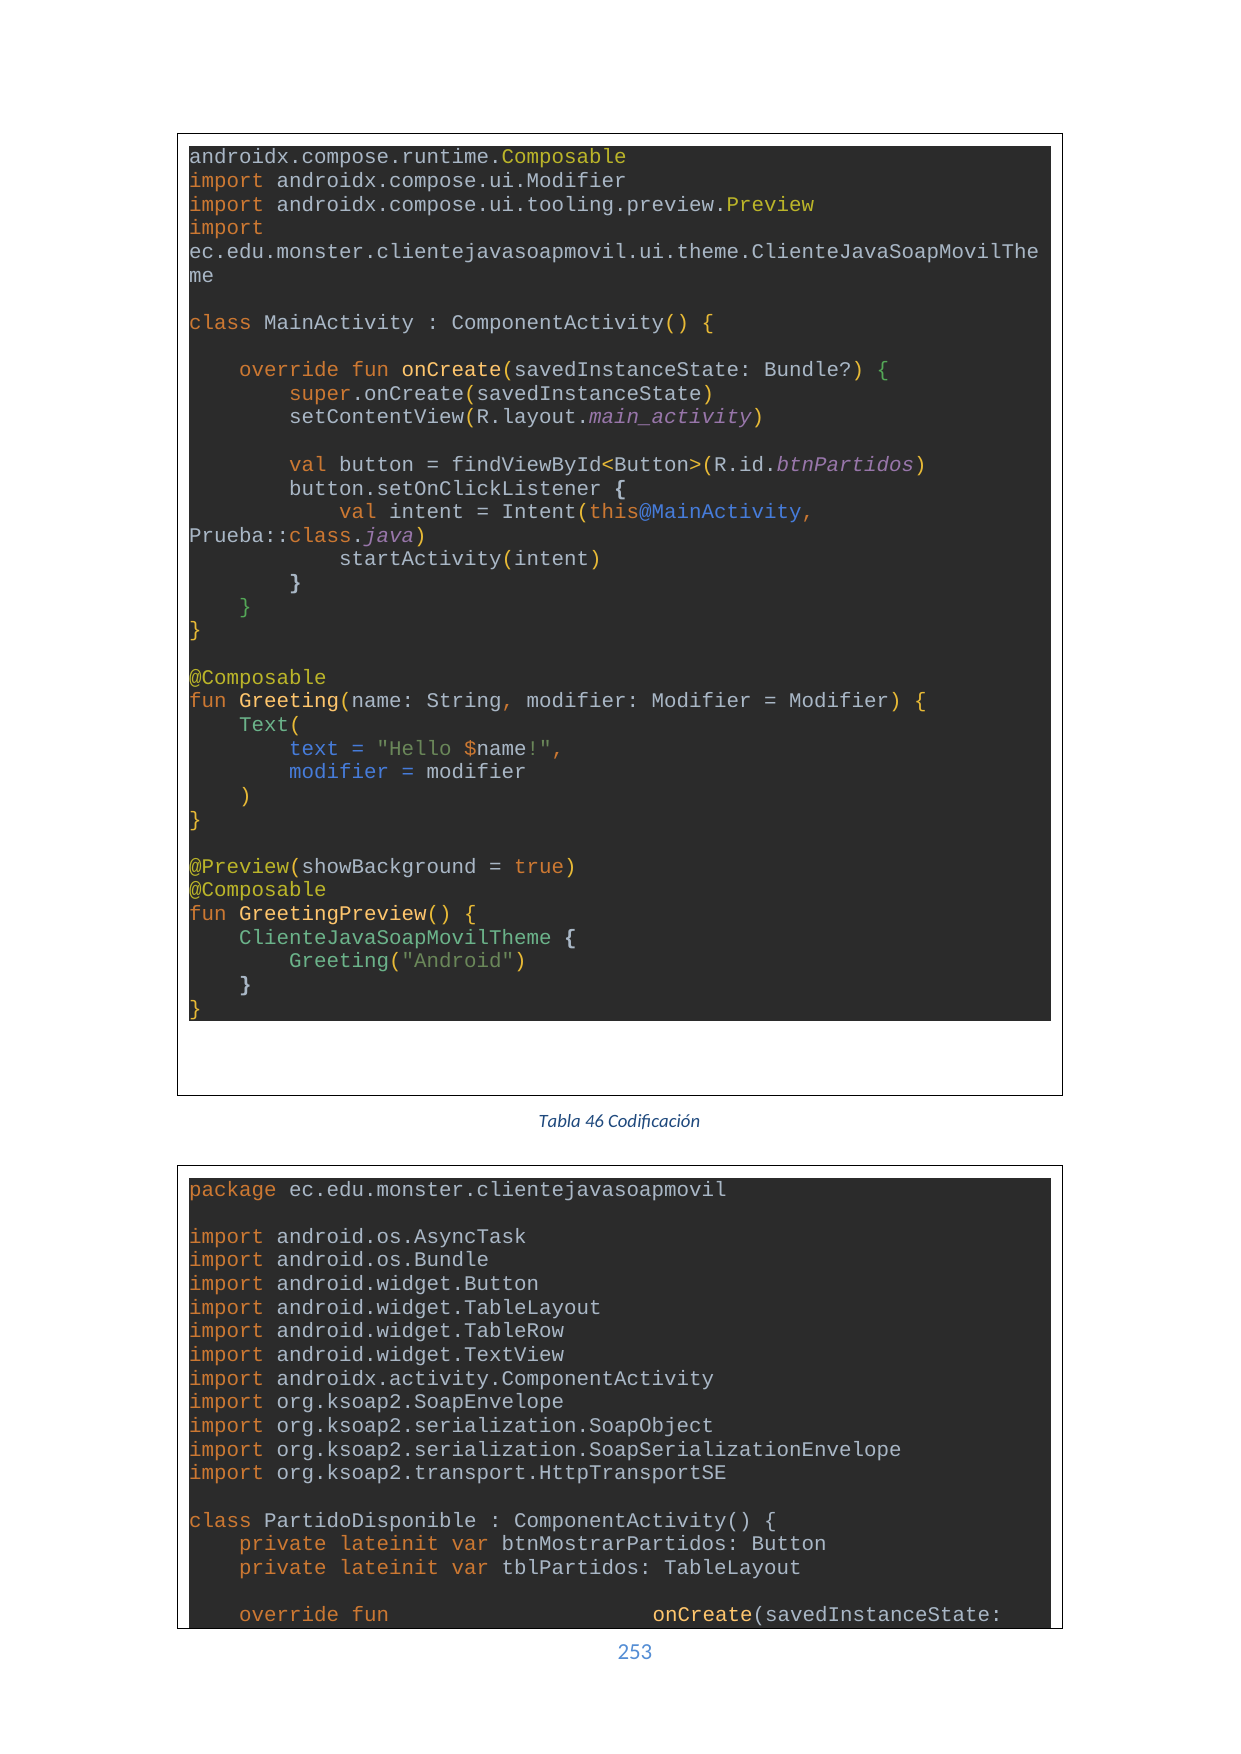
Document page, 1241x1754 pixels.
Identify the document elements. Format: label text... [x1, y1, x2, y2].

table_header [178, 134, 1062, 1095]
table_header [178, 1166, 1062, 1628]
text Tabla 46 Codificación [177, 1109, 1063, 1132]
